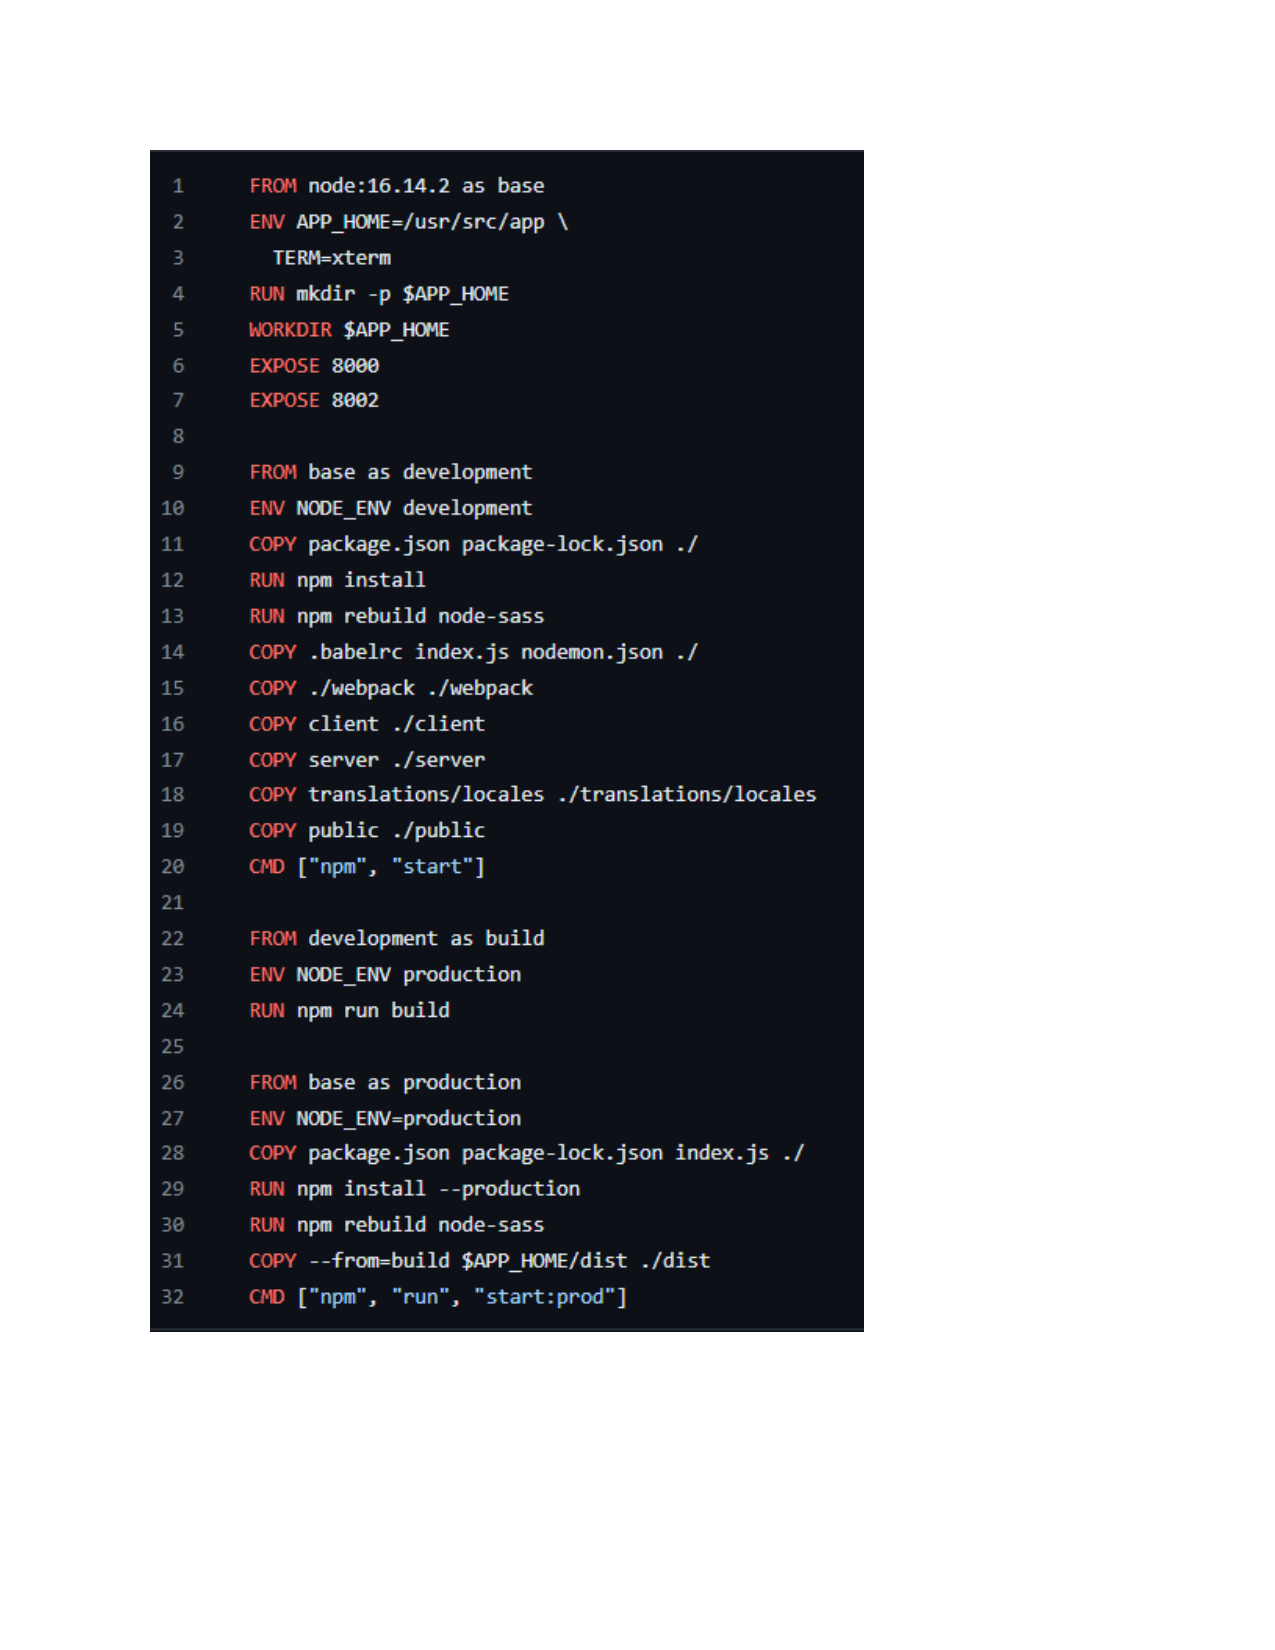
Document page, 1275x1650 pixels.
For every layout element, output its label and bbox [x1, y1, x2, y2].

picture [150, 150, 864, 1332]
